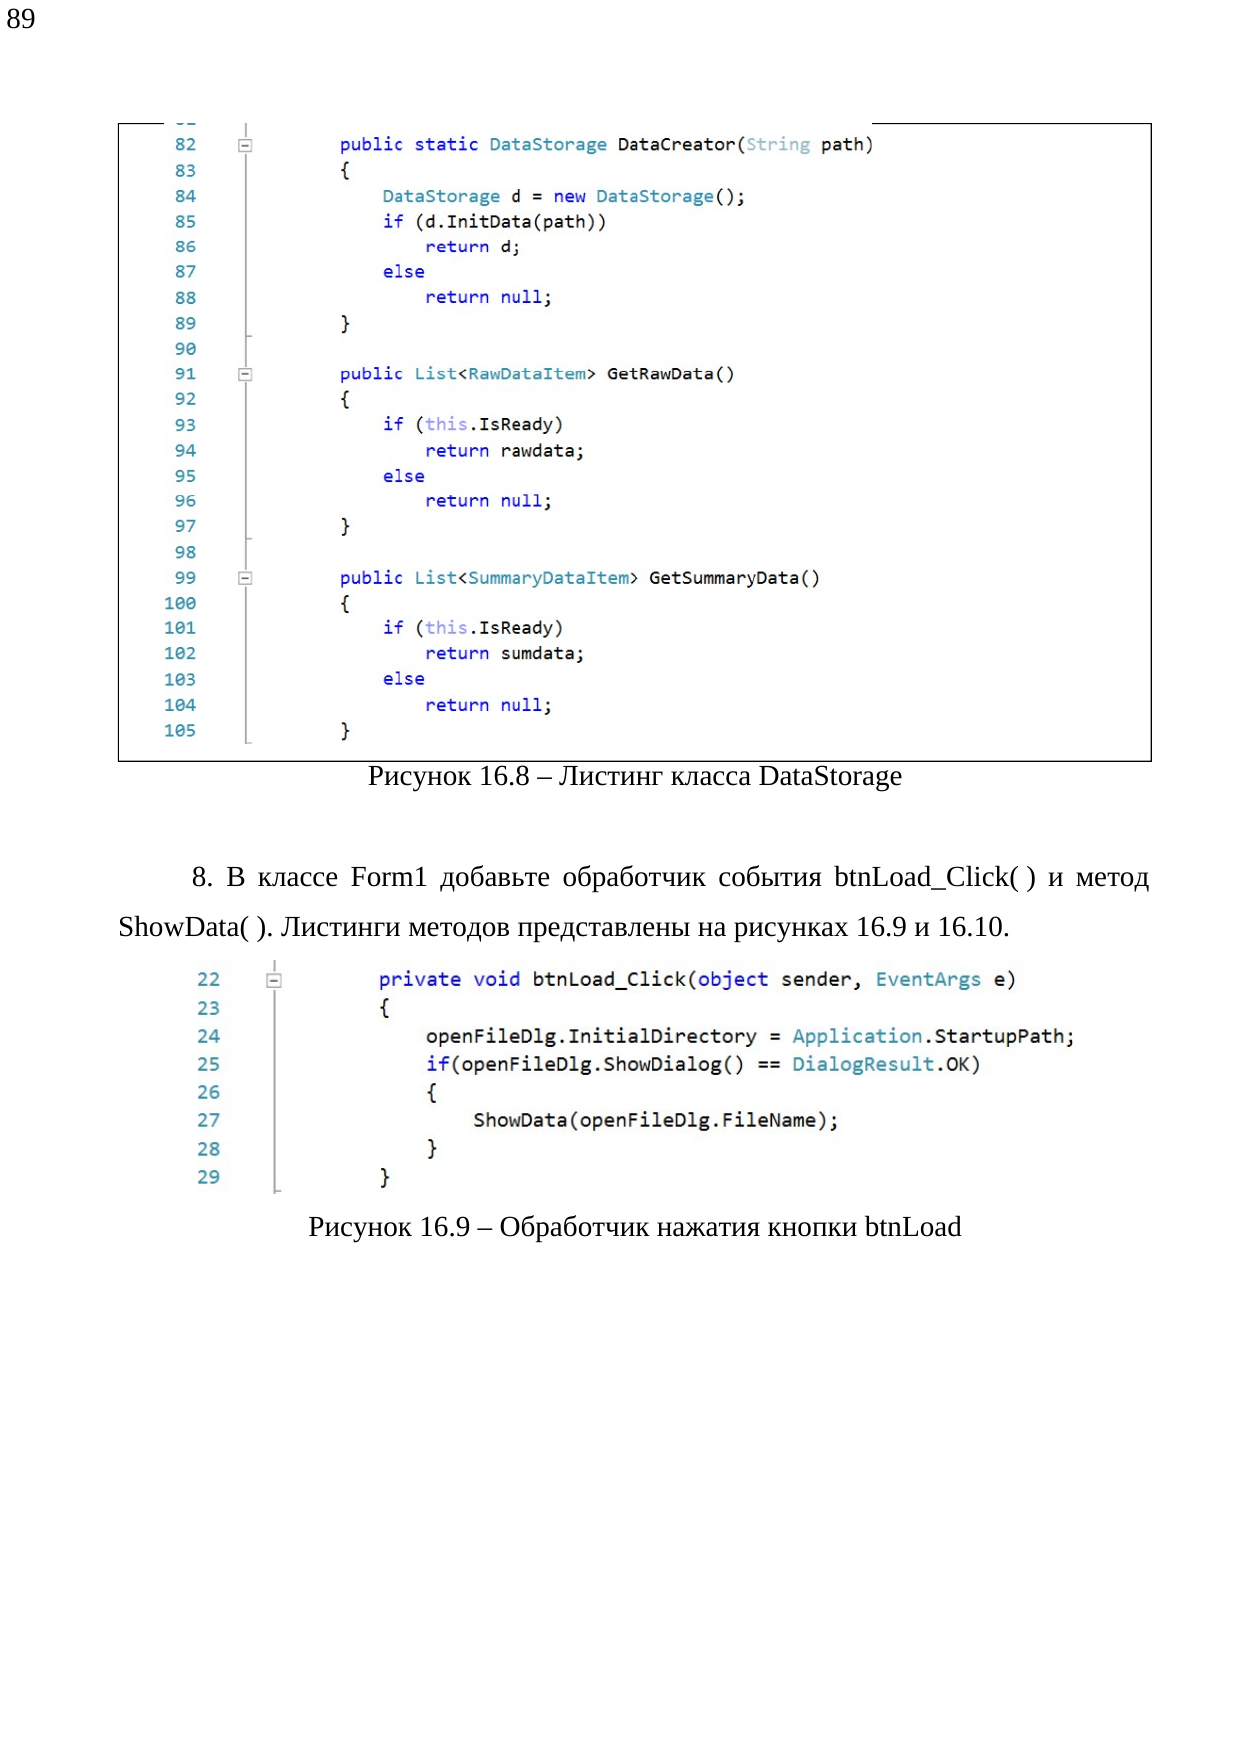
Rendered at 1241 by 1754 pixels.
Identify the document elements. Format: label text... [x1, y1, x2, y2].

list В классе Form1 добавьте обработчик события btnLoad_Click( ) и метод ShowData( ). Листинги методов представлены на рисунках 16.9 и 16.10. [118, 859, 1152, 943]
picture [197, 960, 1073, 1194]
text Рисунок 16.9 – Обработчик нажатия кнопки btnLoad [143, 1209, 1126, 1242]
text Рисунок 16.8 – Листинг класса DataStorage [144, 762, 1126, 792]
picture [164, 123, 872, 744]
